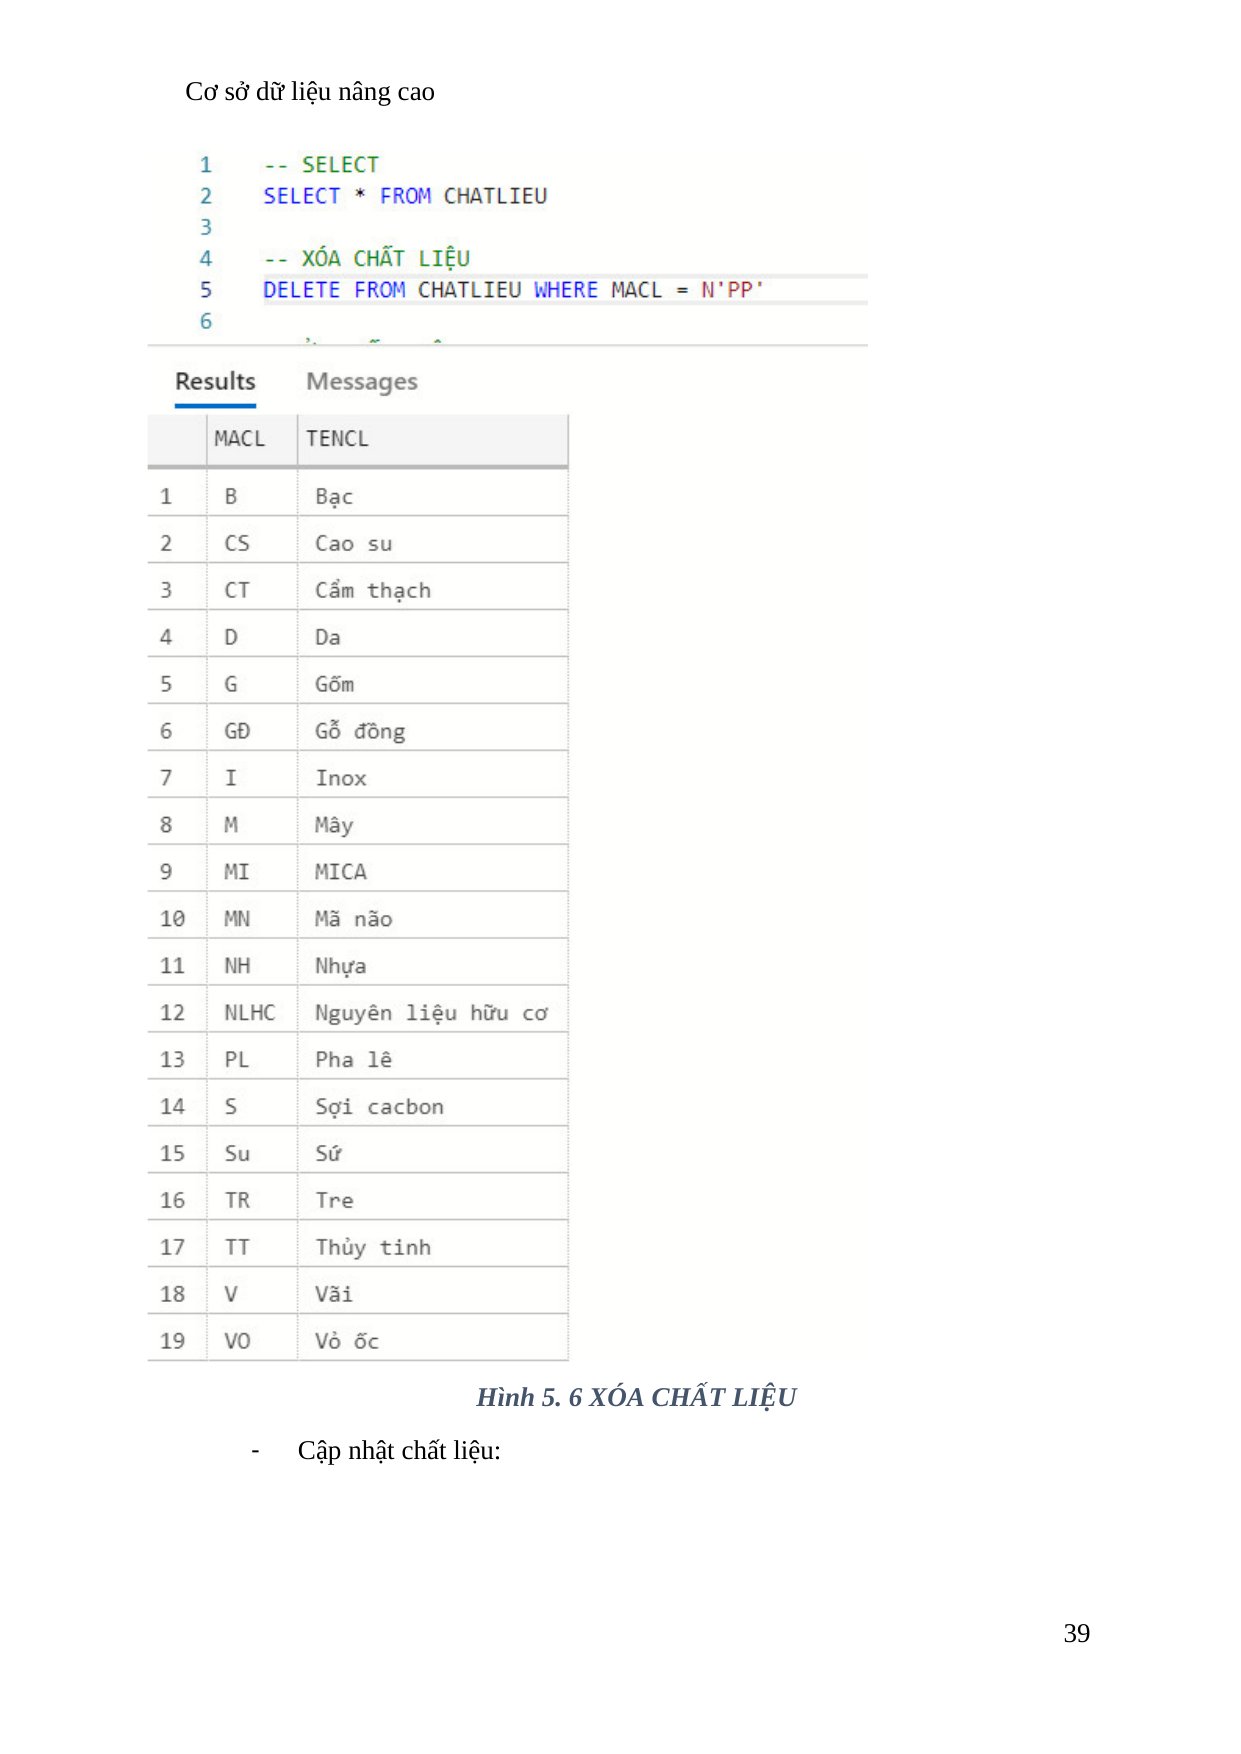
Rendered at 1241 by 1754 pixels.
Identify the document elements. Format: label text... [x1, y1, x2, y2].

picture [147, 150, 868, 1363]
list Cập nhật chất liệu: [251, 1433, 1090, 1467]
